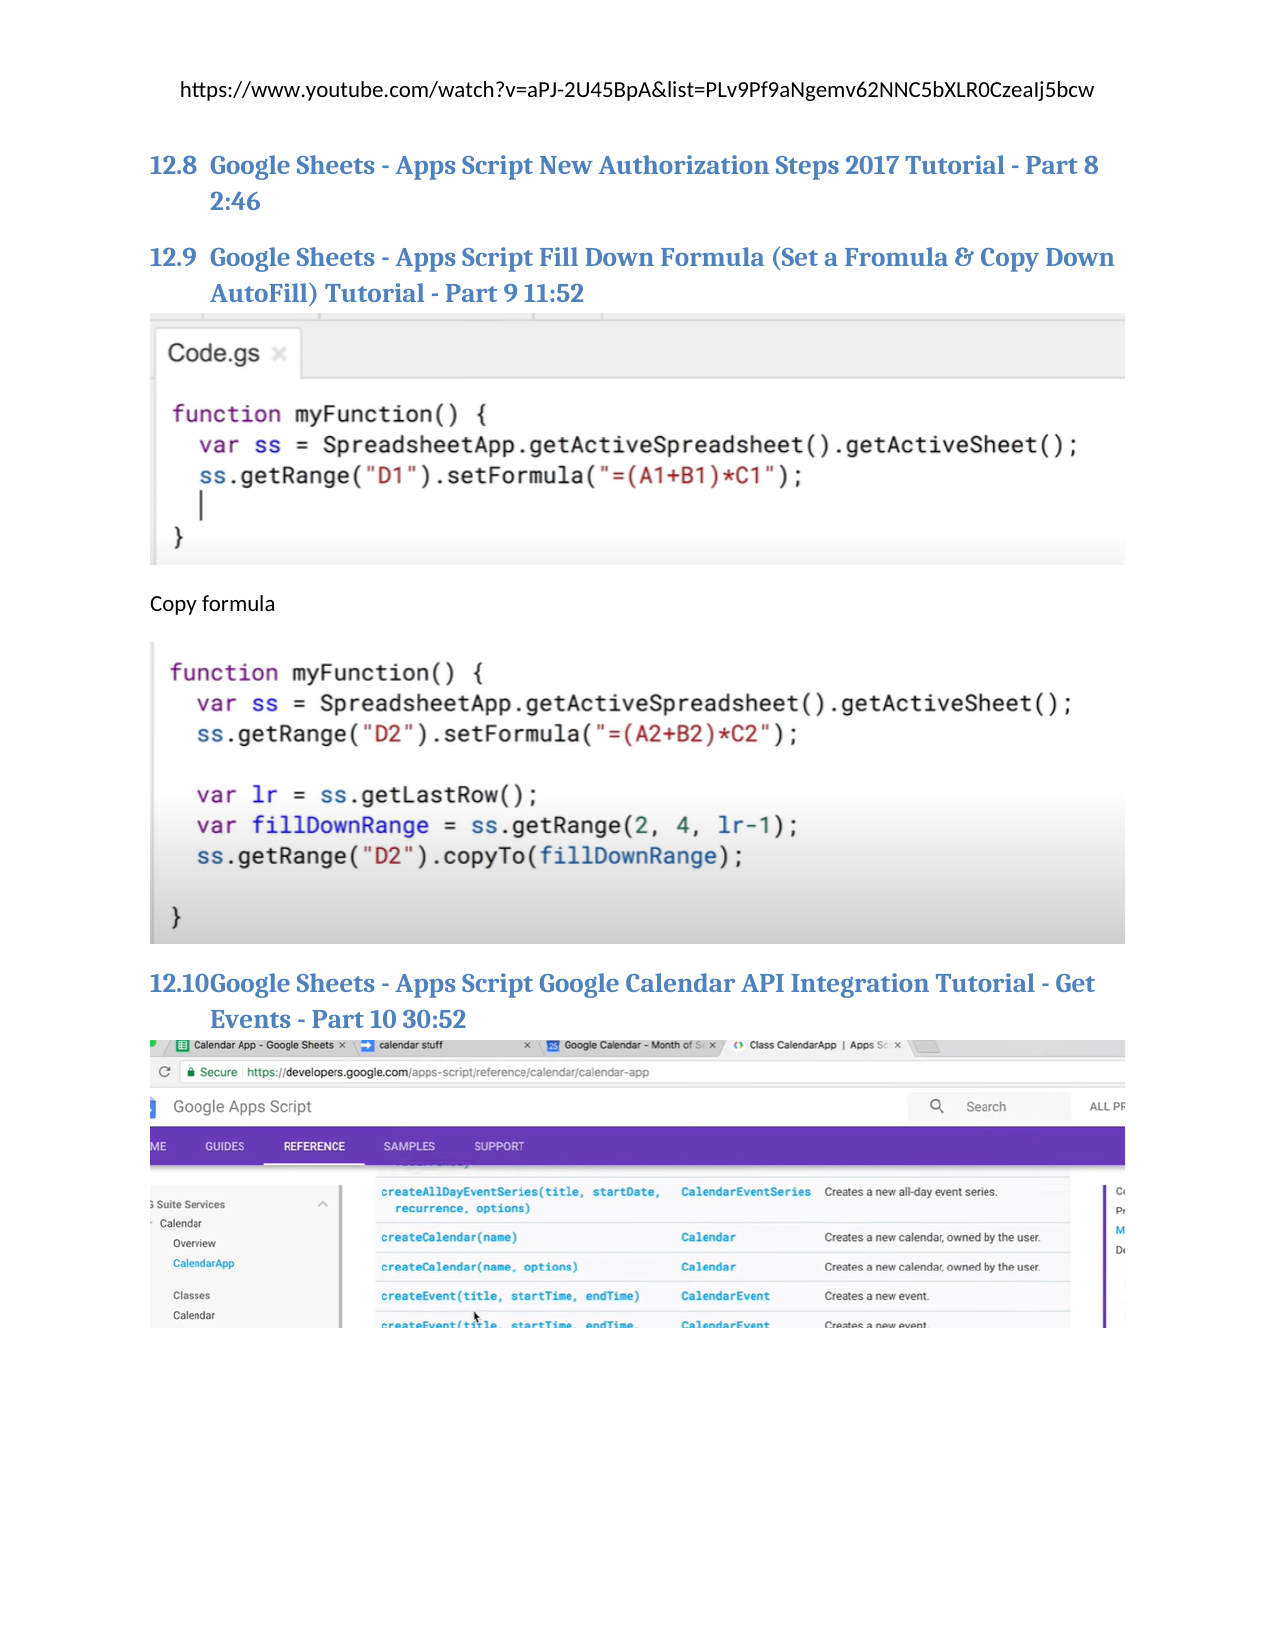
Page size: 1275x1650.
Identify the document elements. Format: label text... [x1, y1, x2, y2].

subtitle Google Sheets - Apps Script Google Calendar API Integration Tutorial - Get Events - Part 10 30:52 [150, 968, 1125, 1035]
picture [150, 1040, 1125, 1328]
subtitle Google Sheets - Apps Script Fill Down Formula (Set a Fromula & Copy Down AutoFill) Tutorial - Part 9 11:52 [150, 242, 1125, 309]
subtitle Google Sheets - Apps Script New Authorization Steps 2017 Tutorial - Part 8 2:46 [150, 150, 1125, 217]
picture [150, 313, 1125, 565]
text Copy formula [150, 589, 1125, 617]
picture [150, 642, 1125, 944]
